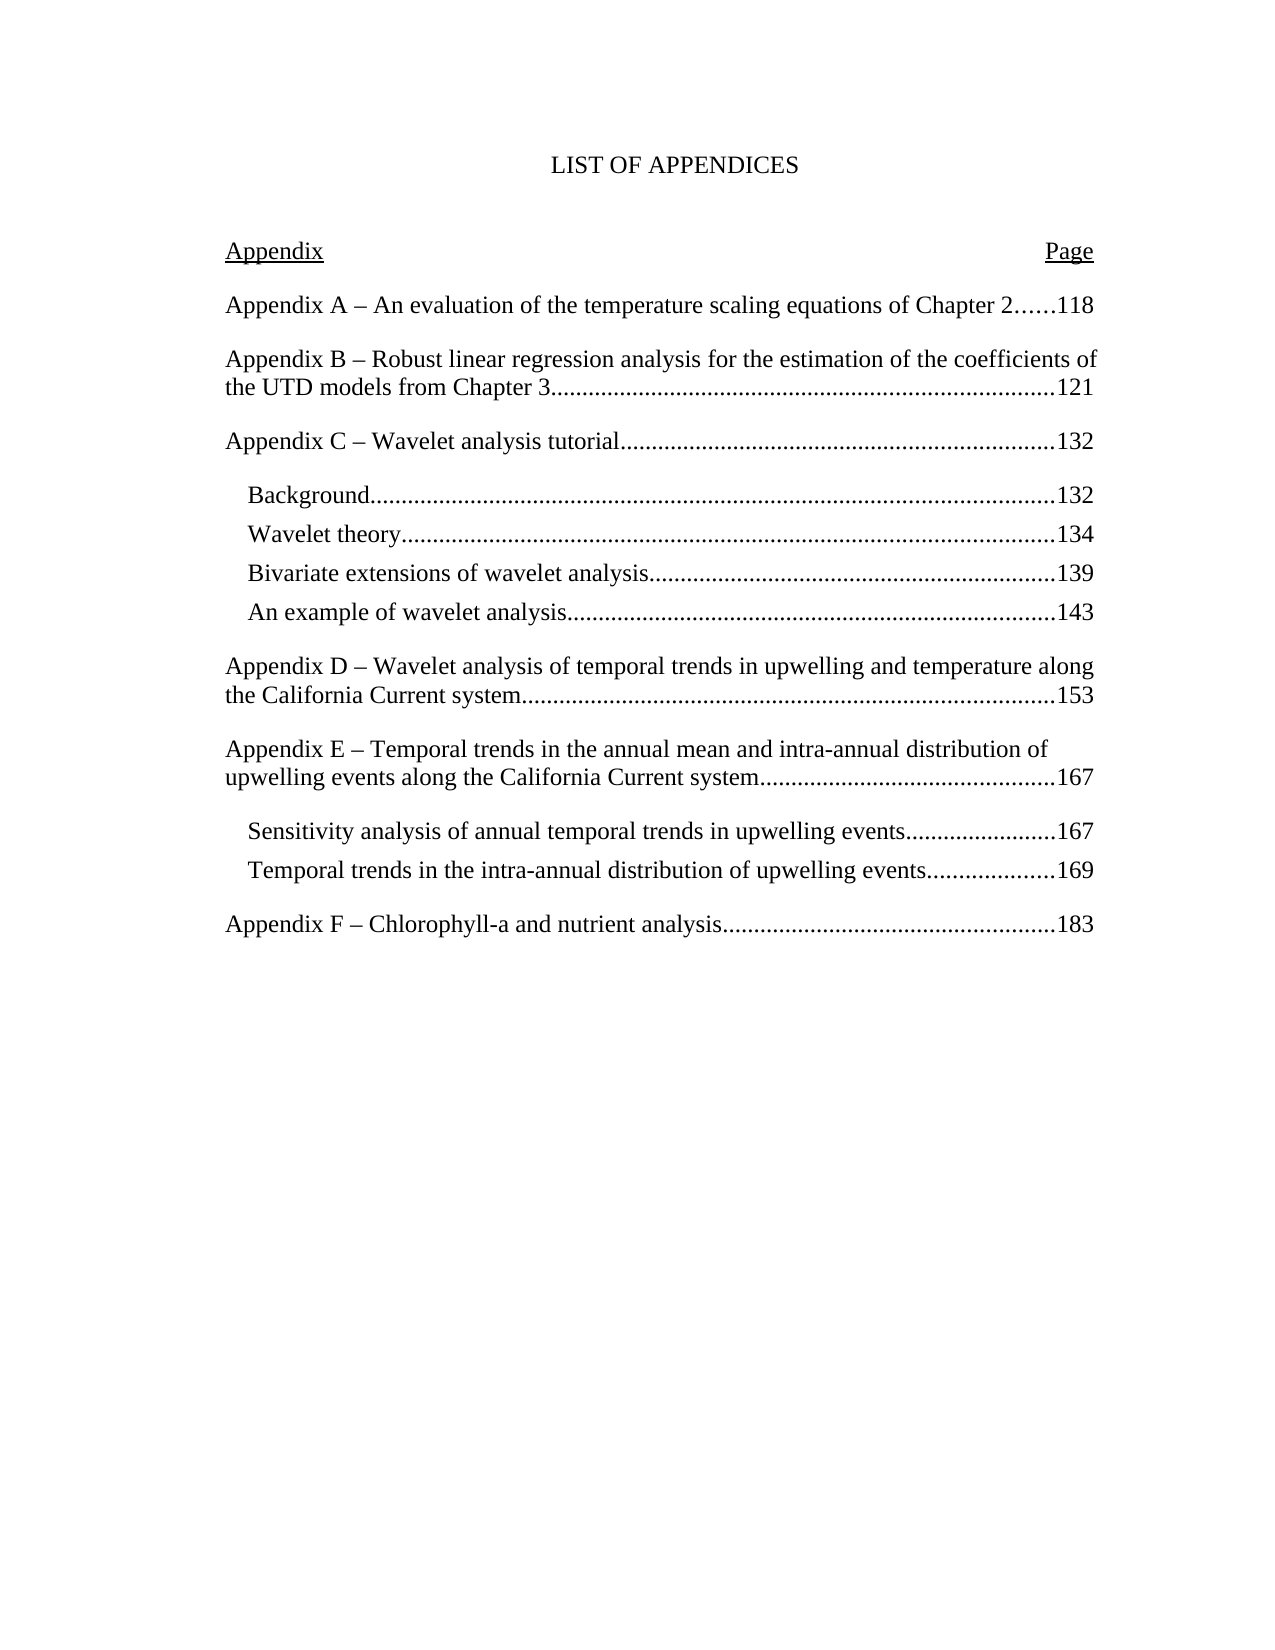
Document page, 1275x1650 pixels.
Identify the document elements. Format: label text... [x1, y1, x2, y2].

text Appendix B – Robust linear regression analysis for the estimation of the coefficients of the UTD models from Chapter 3 121 [225, 344, 1125, 401]
text Temporal trends in the intra-annual distribution of upwelling events 169 [247, 855, 1125, 884]
text Appendix Page [225, 236, 1125, 265]
text Wavelet theory 134 [247, 519, 1125, 548]
text Appendix F – Chlorophyll-a and nutrient analysis 183 [225, 909, 1125, 938]
text Bivariate extensions of wavelet analysis 139 [247, 558, 1125, 587]
text Appendix A – An evaluation of the temperature scaling equations of Chapter 2 118 [225, 290, 1125, 319]
text An example of wavelet analysis 143 [247, 597, 1125, 626]
text Appendix E – Temporal trends in the annual mean and intra-annual distribution of upwelling events along the California Current system 167 [225, 734, 1125, 791]
text Appendix C – Wavelet analysis tutorial 132 [225, 426, 1125, 455]
text Appendix D – Wavelet analysis of temporal trends in upwelling and temperature along the California Current system 153 [225, 651, 1125, 709]
text Background 132 [247, 480, 1125, 509]
text Sensitivity analysis of annual temporal trends in upwelling events 167 [247, 816, 1125, 845]
text LIST OF APPENDICES [225, 150, 1125, 179]
